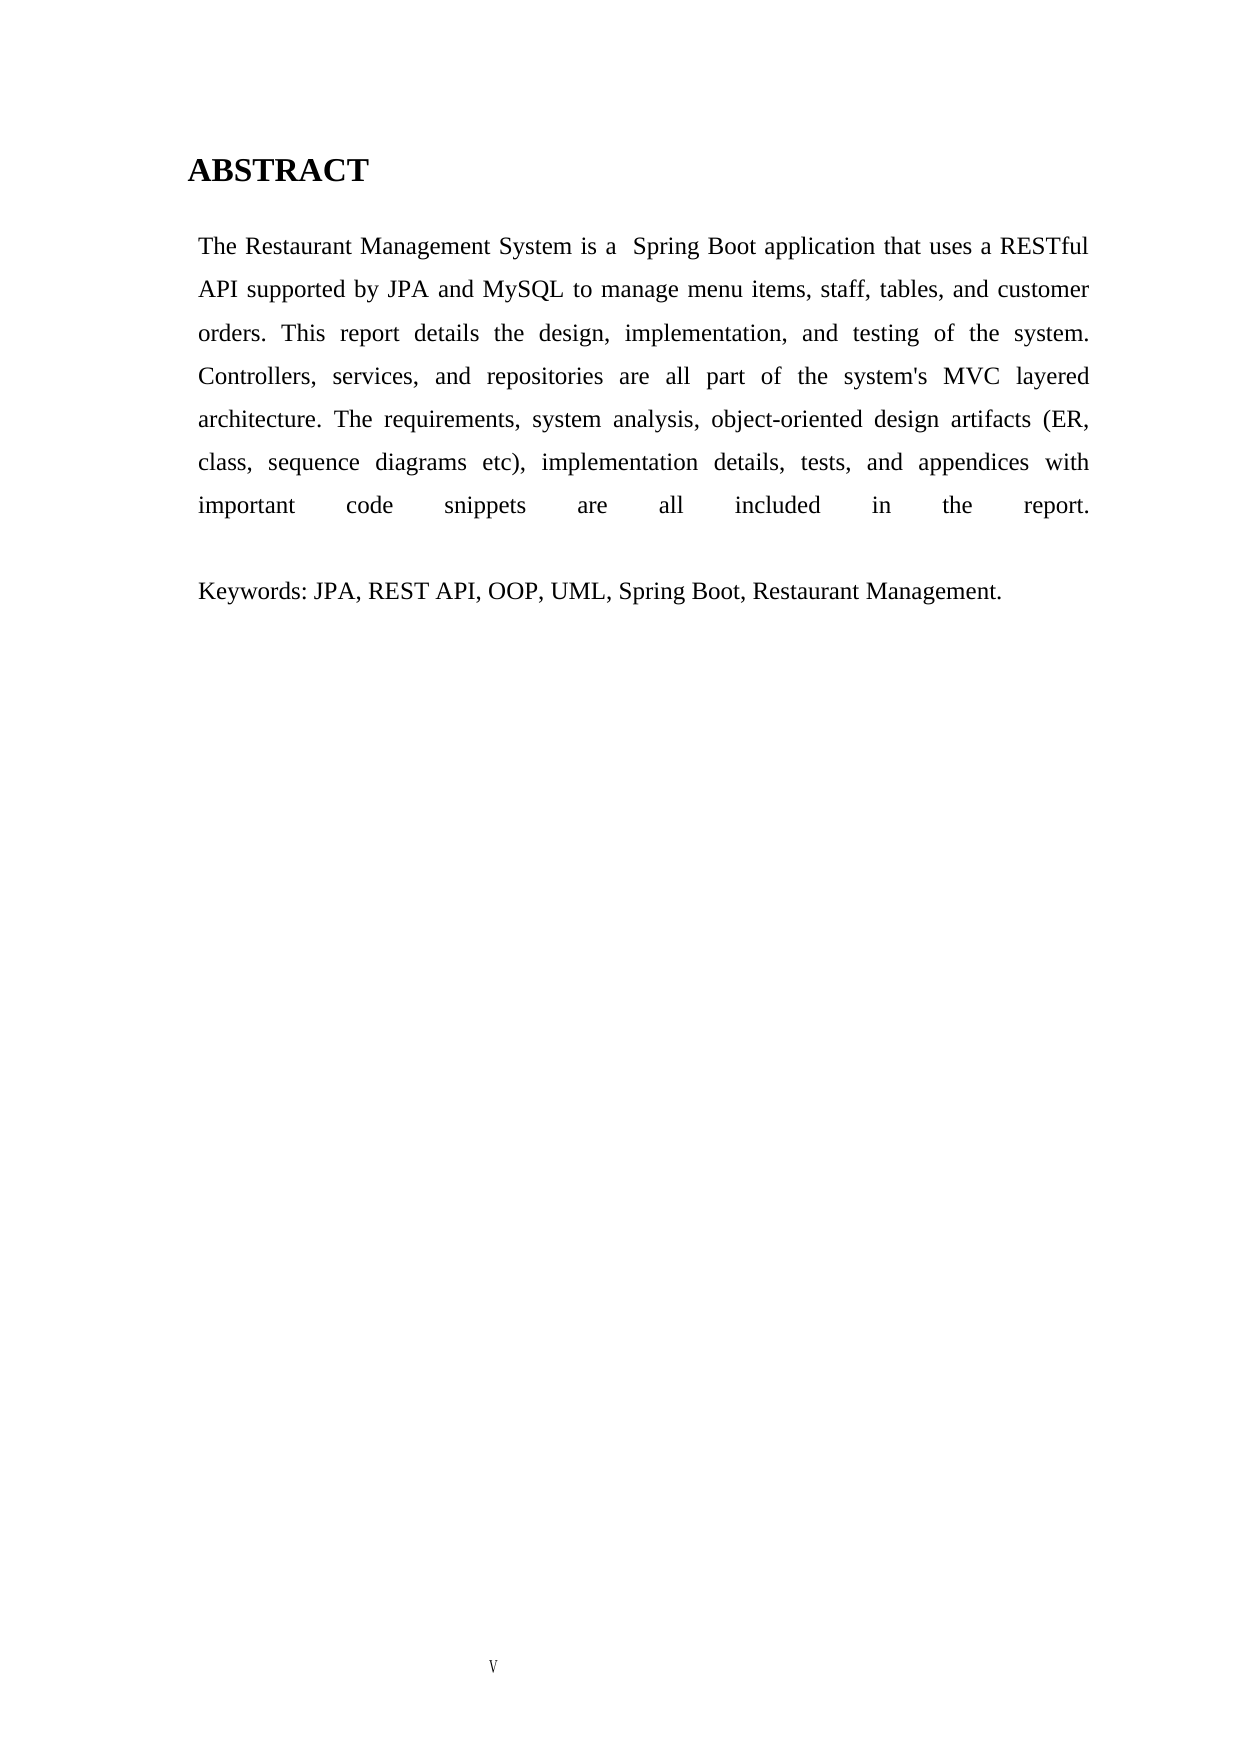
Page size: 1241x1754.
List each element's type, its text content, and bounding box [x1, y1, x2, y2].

subtitle ABSTRACT [187, 150, 1090, 188]
text The Restaurant Management System is a Spring Boot application that uses a RESTful API supported by JPA and MySQL to manage menu items, staff, tables, and customer orders. This report details the design, implementation, and testing of the system. Controllers, services, and repositories are all part of the system's MVC layered architecture. The requirements, system analysis, object-oriented design artifacts (ER, class, sequence diagrams etc), implementation details, tests, and appendices with important code snippets are all included in the report. Keywords: JPA, REST API, OOP, UML, Spring Boot, Restaurant Management. [198, 231, 1090, 605]
